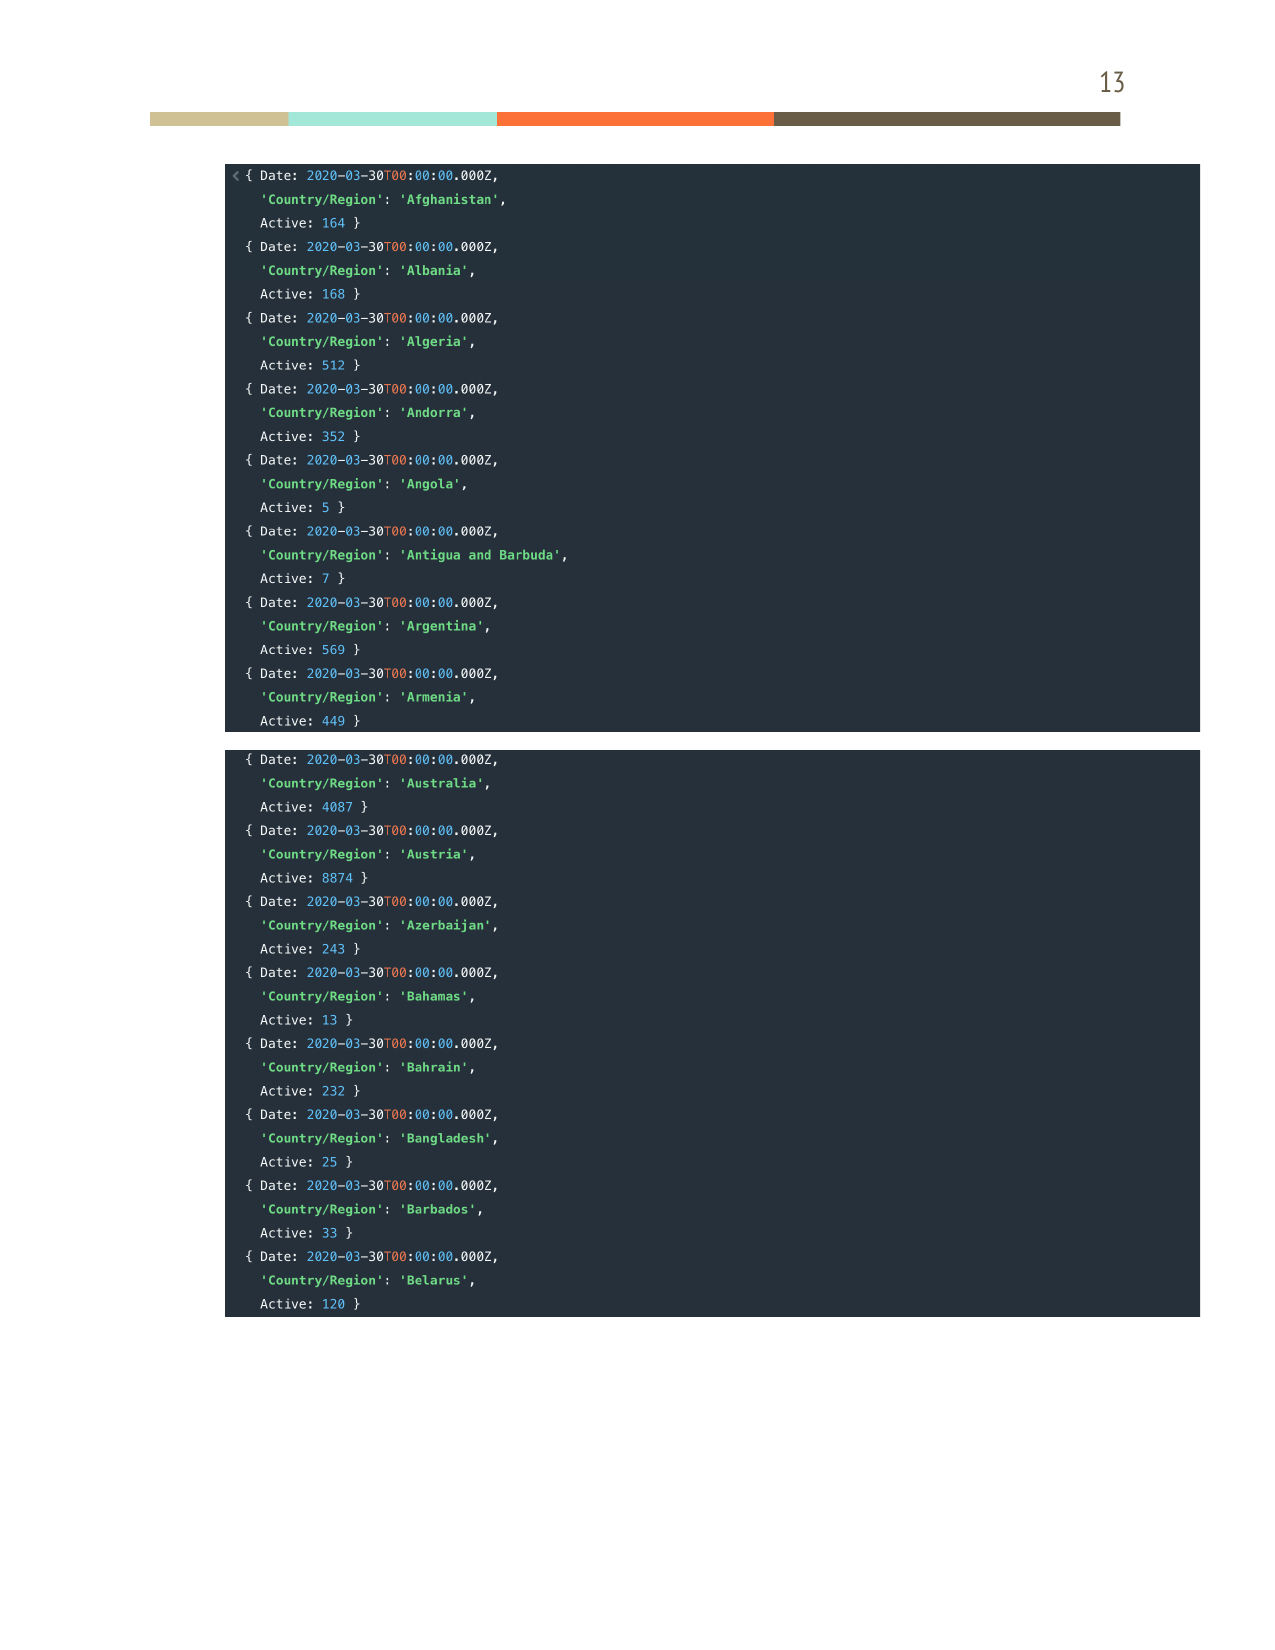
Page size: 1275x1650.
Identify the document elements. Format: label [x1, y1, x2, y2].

picture [225, 750, 1200, 1317]
picture [150, 112, 1121, 126]
picture [225, 164, 1200, 732]
